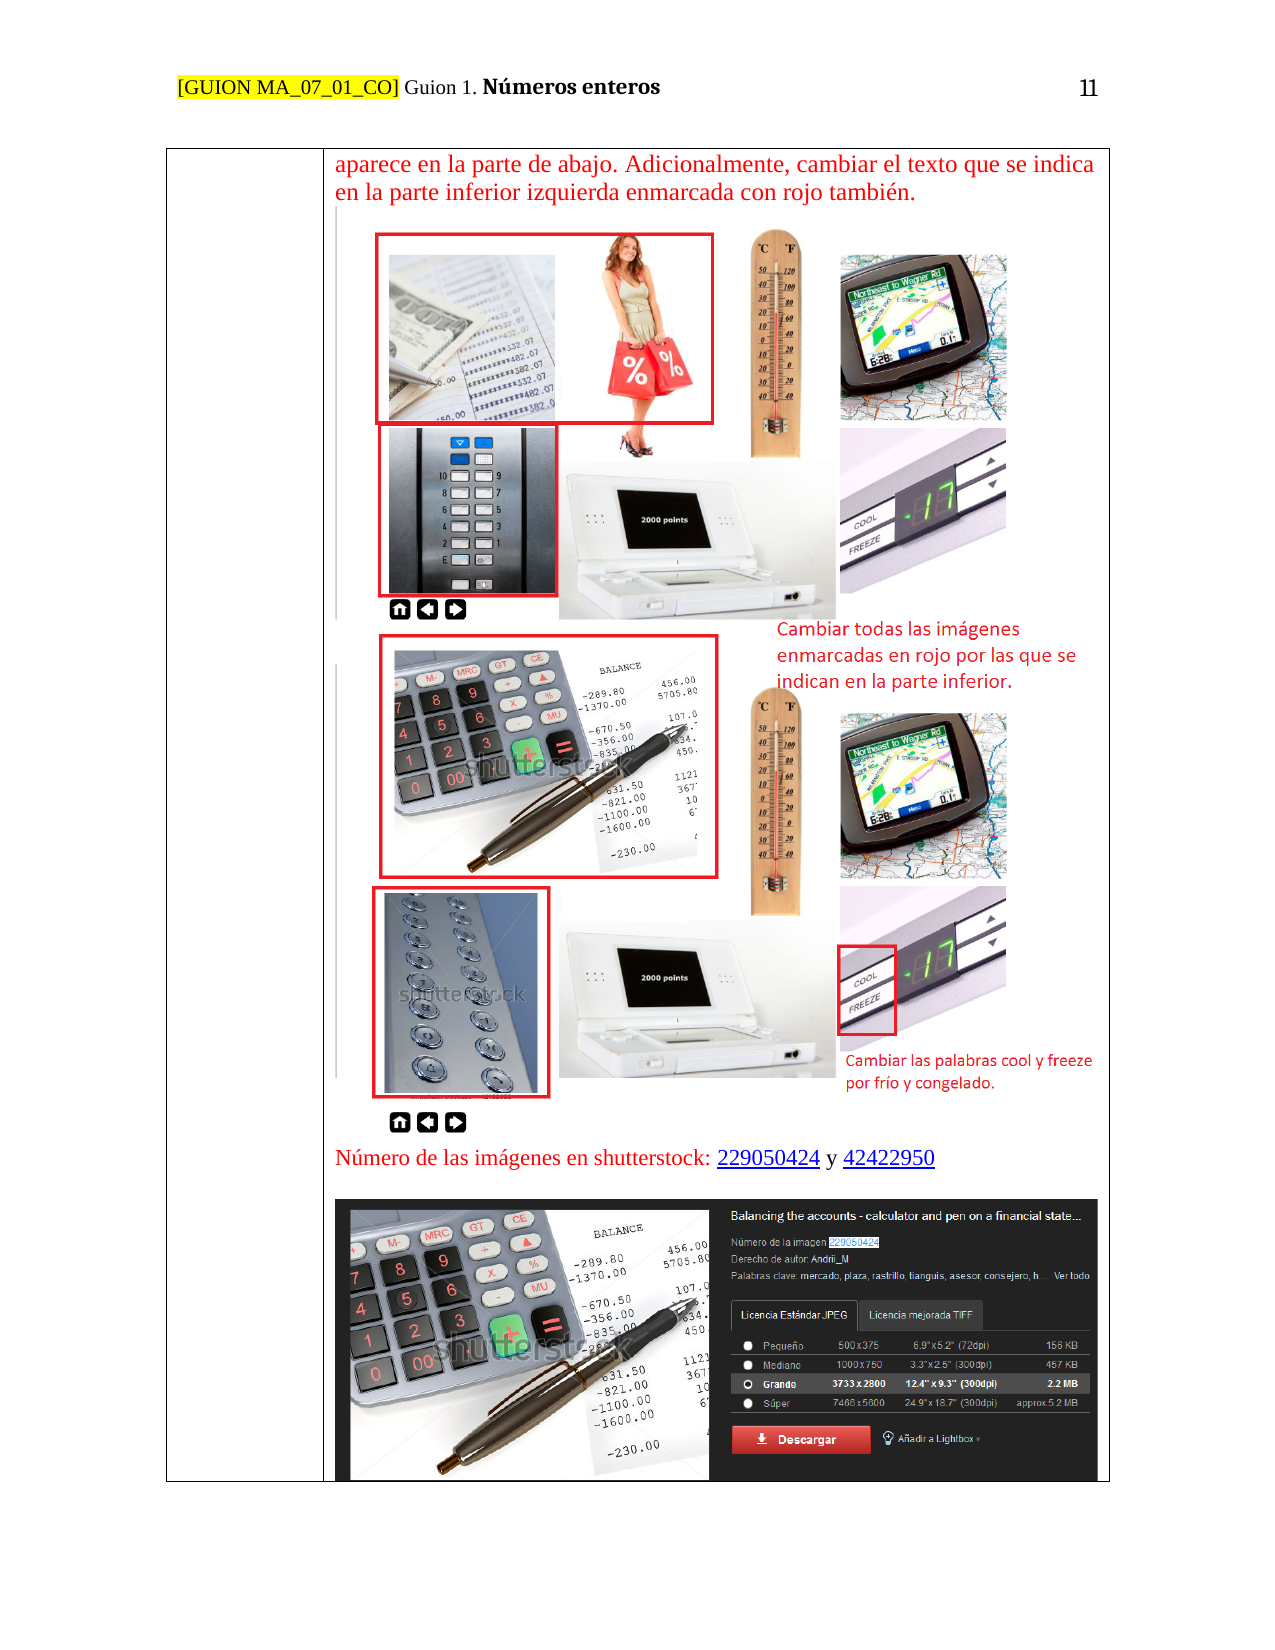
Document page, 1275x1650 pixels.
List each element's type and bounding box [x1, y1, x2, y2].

picture [335, 206, 1097, 1145]
table_cell [167, 149, 323, 1481]
table_cell [324, 149, 1109, 1481]
picture [335, 1199, 1098, 1481]
